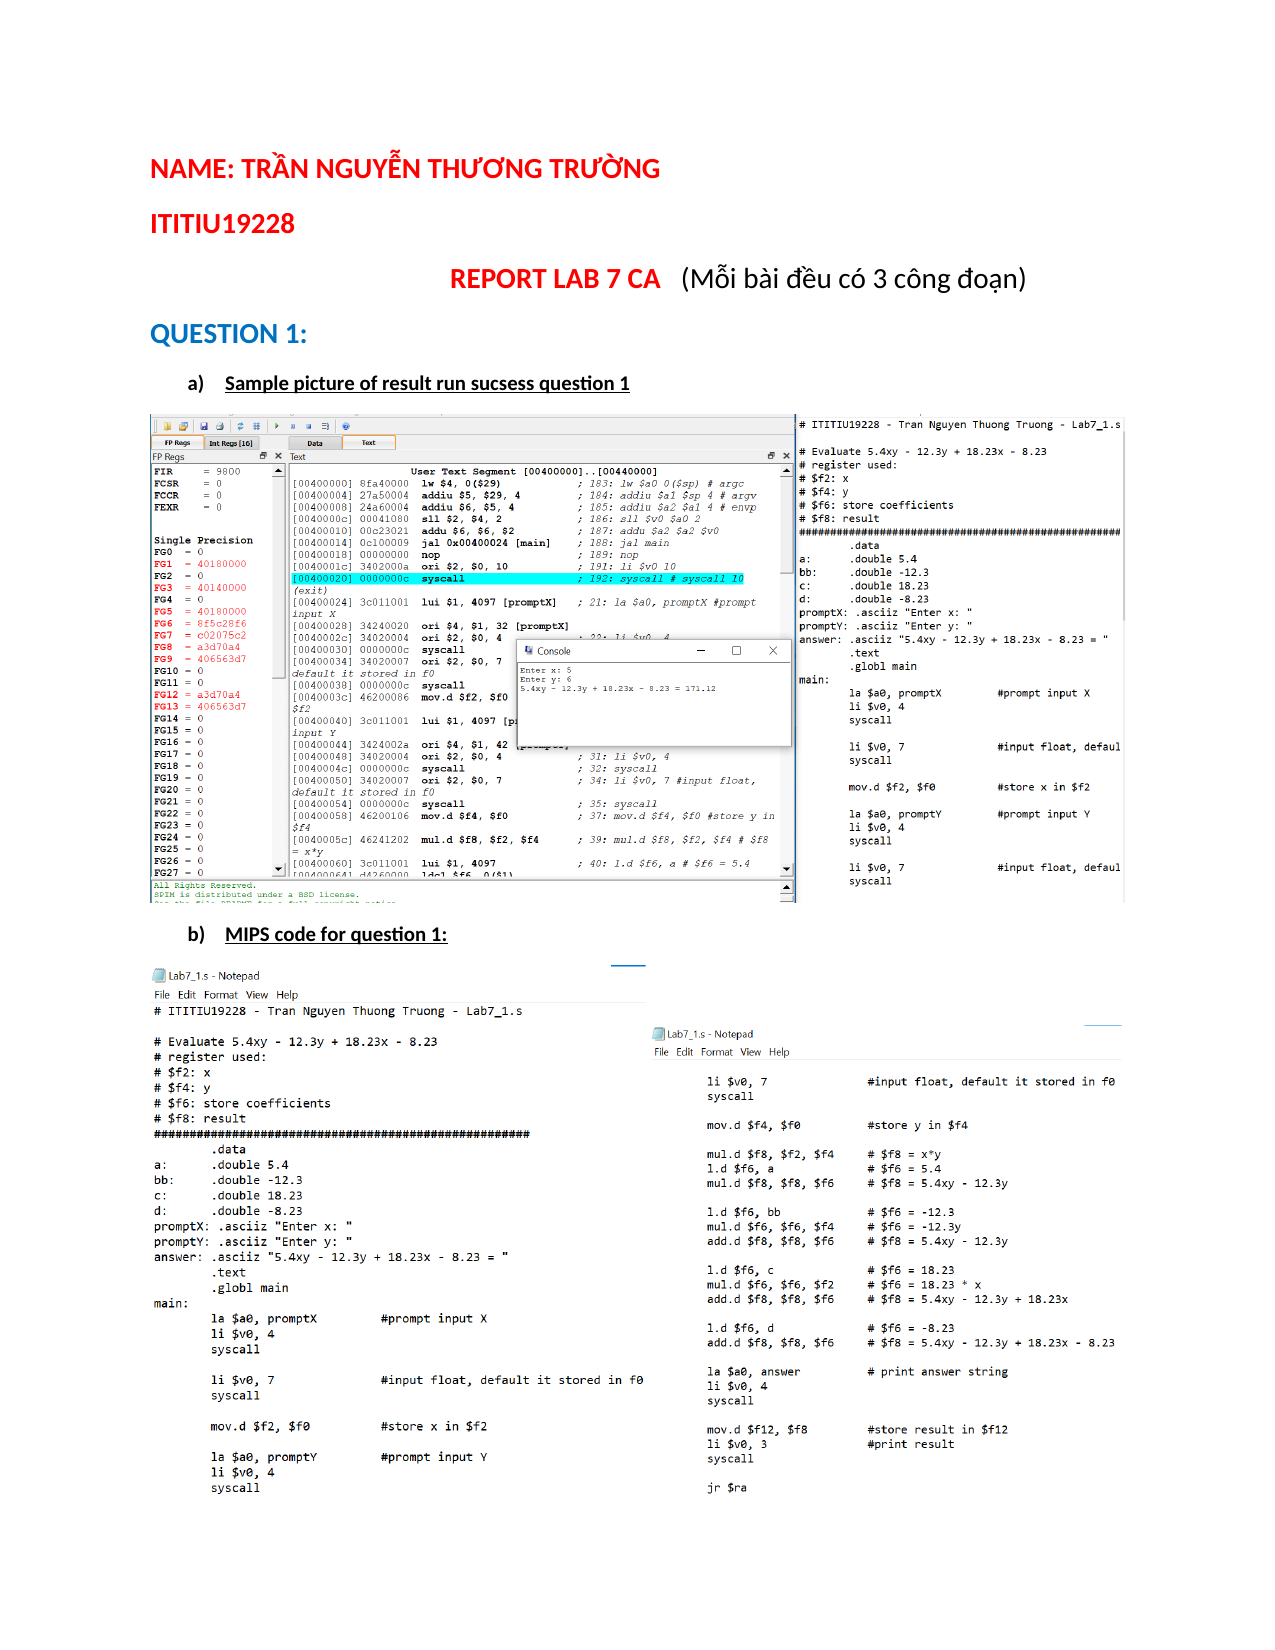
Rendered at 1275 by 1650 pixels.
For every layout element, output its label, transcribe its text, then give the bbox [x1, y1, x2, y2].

picture [650, 1025, 1122, 1494]
text NAME: TRẦN NGUYỄN THƯƠNG TRƯỜNG [150, 150, 1125, 186]
text REPORT LAB 7 CA (Mỗi bài đều có 3 công đoạn) [150, 260, 1125, 296]
picture [150, 965, 646, 1494]
text ITITIU19228 [150, 205, 1125, 241]
picture [150, 414, 1125, 903]
list MIPS code for question 1: [187, 921, 1125, 947]
text QUESTION 1: [150, 315, 1125, 351]
list Sample picture of result run sucsess question 1 [187, 370, 1125, 396]
